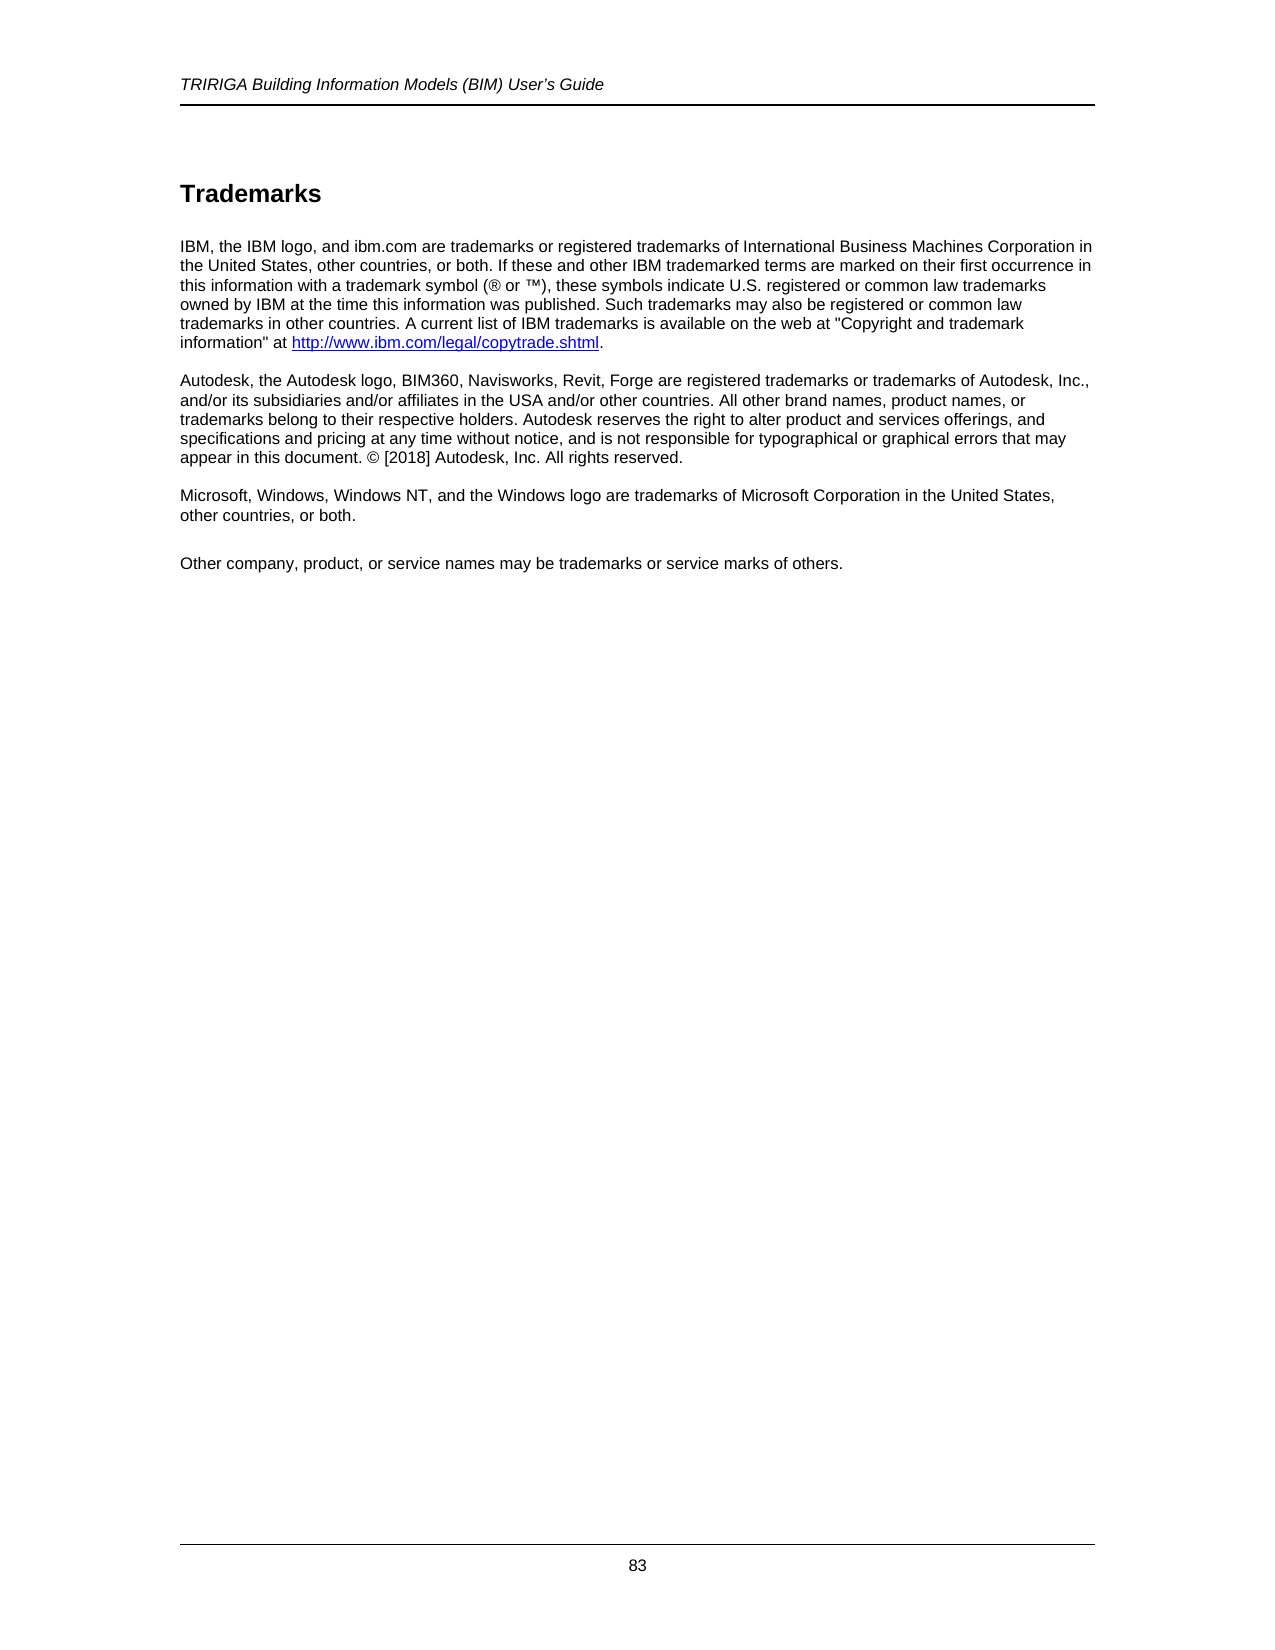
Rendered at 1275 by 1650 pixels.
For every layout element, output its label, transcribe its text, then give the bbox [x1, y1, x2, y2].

text Other company, product, or service names may be trademarks or service marks of others. [180, 554, 1095, 573]
text Trademarks [180, 179, 1095, 208]
text Microsoft, Windows, Windows NT, and the Windows logo are trademarks of Microsoft Corporation in the United States, other countries, or both. [180, 486, 1095, 524]
text Autodesk, the Autodesk logo, BIM360, Navisworks, Revit, Forge are registered trademarks or trademarks of Autodesk, Inc., and/or its subsidiaries and/or affiliates in the USA and/or other countries. All other brand names, product names, or trademarks belong to their respective holders. Autodesk reserves the right to alter product and services offerings, and specifications and pricing at any time without notice, and is not responsible for typographical or graphical errors that may appear in this document. © [2018] Autodesk, Inc. All rights reserved. [180, 371, 1095, 467]
text IBM, the IBM logo, and ibm.com are trademarks or registered trademarks of International Business Machines Corporation in the United States, other countries, or both. If these and other IBM trademarked terms are marked on their first occurrence in this information with a trademark symbol (® or ™), these symbols indicate U.S. registered or common law trademarks owned by IBM at the time this information was published. Such trademarks may also be registered or common law trademarks in other countries. A current list of IBM trademarks is available on the web at "Copyright and trademark information" at http://www.ibm.com/legal/copytrade.shtml. [180, 237, 1095, 352]
